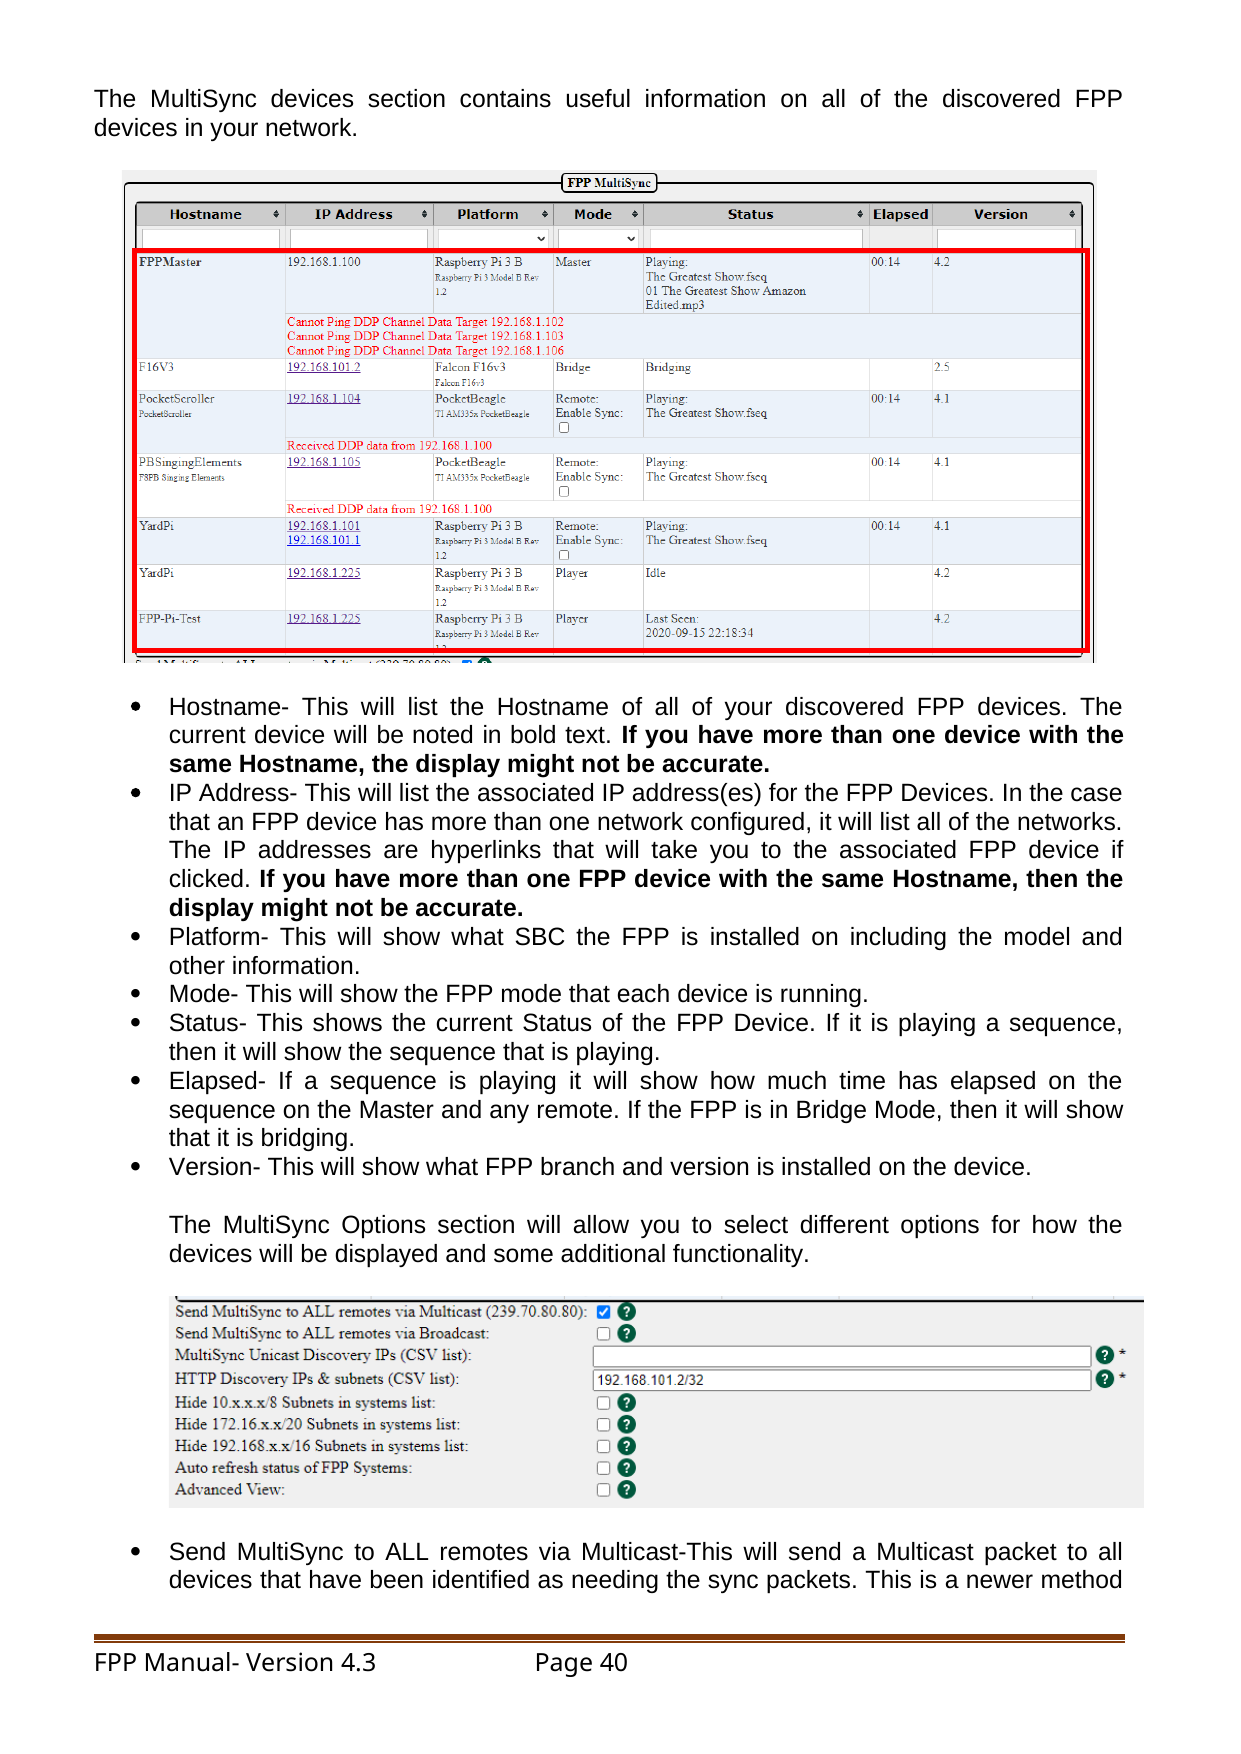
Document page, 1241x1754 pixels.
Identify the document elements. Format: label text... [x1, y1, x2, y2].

list Platform- This will show what SBC the FPP is installed on including the model and other information. [131, 922, 1125, 979]
list Status- This shows the current Status of the FPP Device. If it is playing a sequence, then it will show the sequence that is playing. [131, 1008, 1125, 1066]
list IP Address- This will list the associated IP address(es) for the FPP Devices. In the case that an FPP device has more than one network configured, it will list all of the networks. The IP addresses are hyperlinks that will take you to the associated FPP device if clicked. If you have more than one FPP device with the same Hostname, then the display might not be accurate. [131, 778, 1125, 922]
text The MultiSync devices section contains useful information on all of the discovered FPP devices in your network. [94, 84, 1125, 142]
picture [168, 1296, 1144, 1508]
list Elapsed- If a sequence is playing it will show how much time has elapsed on the sequence on the Master and any remote. If the FPP is in Bridge Mode, then it will show that it is bridging. [131, 1066, 1125, 1152]
list Mode- This will show the FPP mode that each device is running. [131, 979, 1125, 1008]
list The MultiSync Options section will allow you to select different options for how the devices will be displayed and some additional functionality. [169, 1210, 1125, 1267]
picture [121, 170, 1097, 663]
list Hostname- This will list the Hostname of all of your discovered FPP devices. The current device will be noted in bold text. If you have more than one device with the same Hostname, the display might not be accurate. [131, 692, 1125, 778]
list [131, 1536, 1125, 1594]
list Version- This will show what FPP branch and version is installed on the device. [131, 1152, 1125, 1181]
